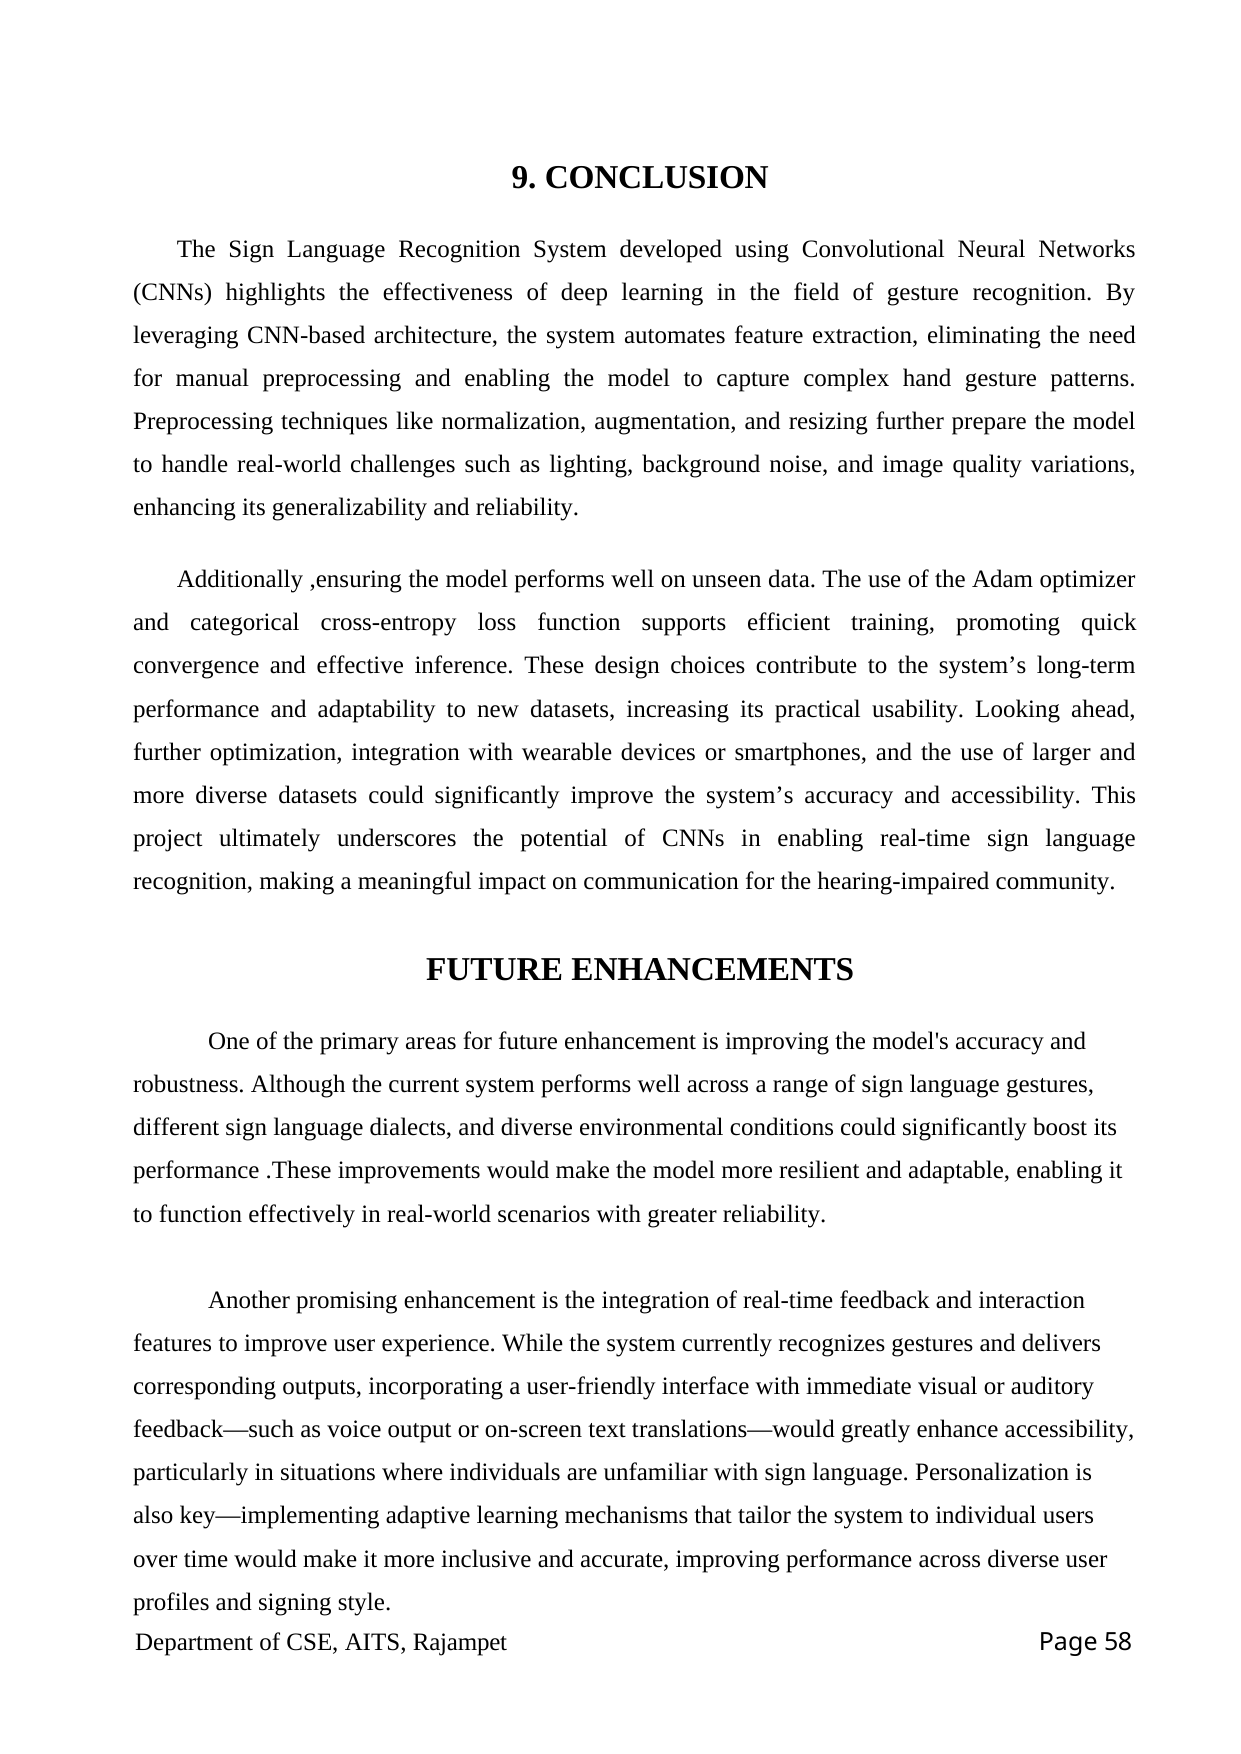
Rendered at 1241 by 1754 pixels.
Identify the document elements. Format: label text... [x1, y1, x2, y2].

subtitle CONCLUSION [143, 157, 1137, 195]
text Another promising enhancement is the integration of real-time feedback and interaction features to improve user experience. While the system currently recognizes gestures and delivers corresponding outputs, incorporating a user-friendly interface with immediate visual or auditory feedback—such as voice output or on-screen text translations—would greatly enhance accessibility, particularly in situations where individuals are unfamiliar with sign language. Personalization is also key—implementing adaptive learning mechanisms that tailor the system to individual users over time would make it more inclusive and accurate, improving performance across diverse user profiles and signing style. [133, 1285, 1137, 1616]
subtitle FUTURE ENHANCEMENTS [143, 949, 1137, 988]
text One of the primary areas for future enhancement is improving the model's accuracy and robustness. Although the current system performs well across a range of sign language gestures, different sign language dialects, and diverse environmental conditions could significantly boost its performance .These improvements would make the model more resilient and adaptable, enabling it to function effectively in real-world scenarios with greater reliability. [133, 1026, 1137, 1227]
text Additionally ,ensuring the model performs well on unseen data. The use of the Adam optimizer and categorical cross-entropy loss function supports efficient training, promoting quick convergence and effective inference. These design choices contribute to the system’s long-term performance and adaptability to new datasets, increasing its practical usability. Looking ahead, further optimization, integration with wearable devices or smartphones, and the use of larger and more diverse datasets could significantly improve the system’s accuracy and accessibility. This project ultimately underscores the potential of CNNs in enabling real-time sign language recognition, making a meaningful impact on communication for the hearing-impaired community. [133, 564, 1137, 895]
text The Sign Language Recognition System developed using Convolutional Neural Networks (CNNs) highlights the effectiveness of deep learning in the field of gesture recognition. By leveraging CNN-based architecture, the system automates feature extraction, eliminating the need for manual preprocessing and enabling the model to capture complex hand gesture patterns. Preprocessing techniques like normalization, augmentation, and resizing further prepare the model to handle real-world challenges such as lighting, background noise, and image quality variations, enhancing its generalizability and reliability. [133, 234, 1137, 521]
